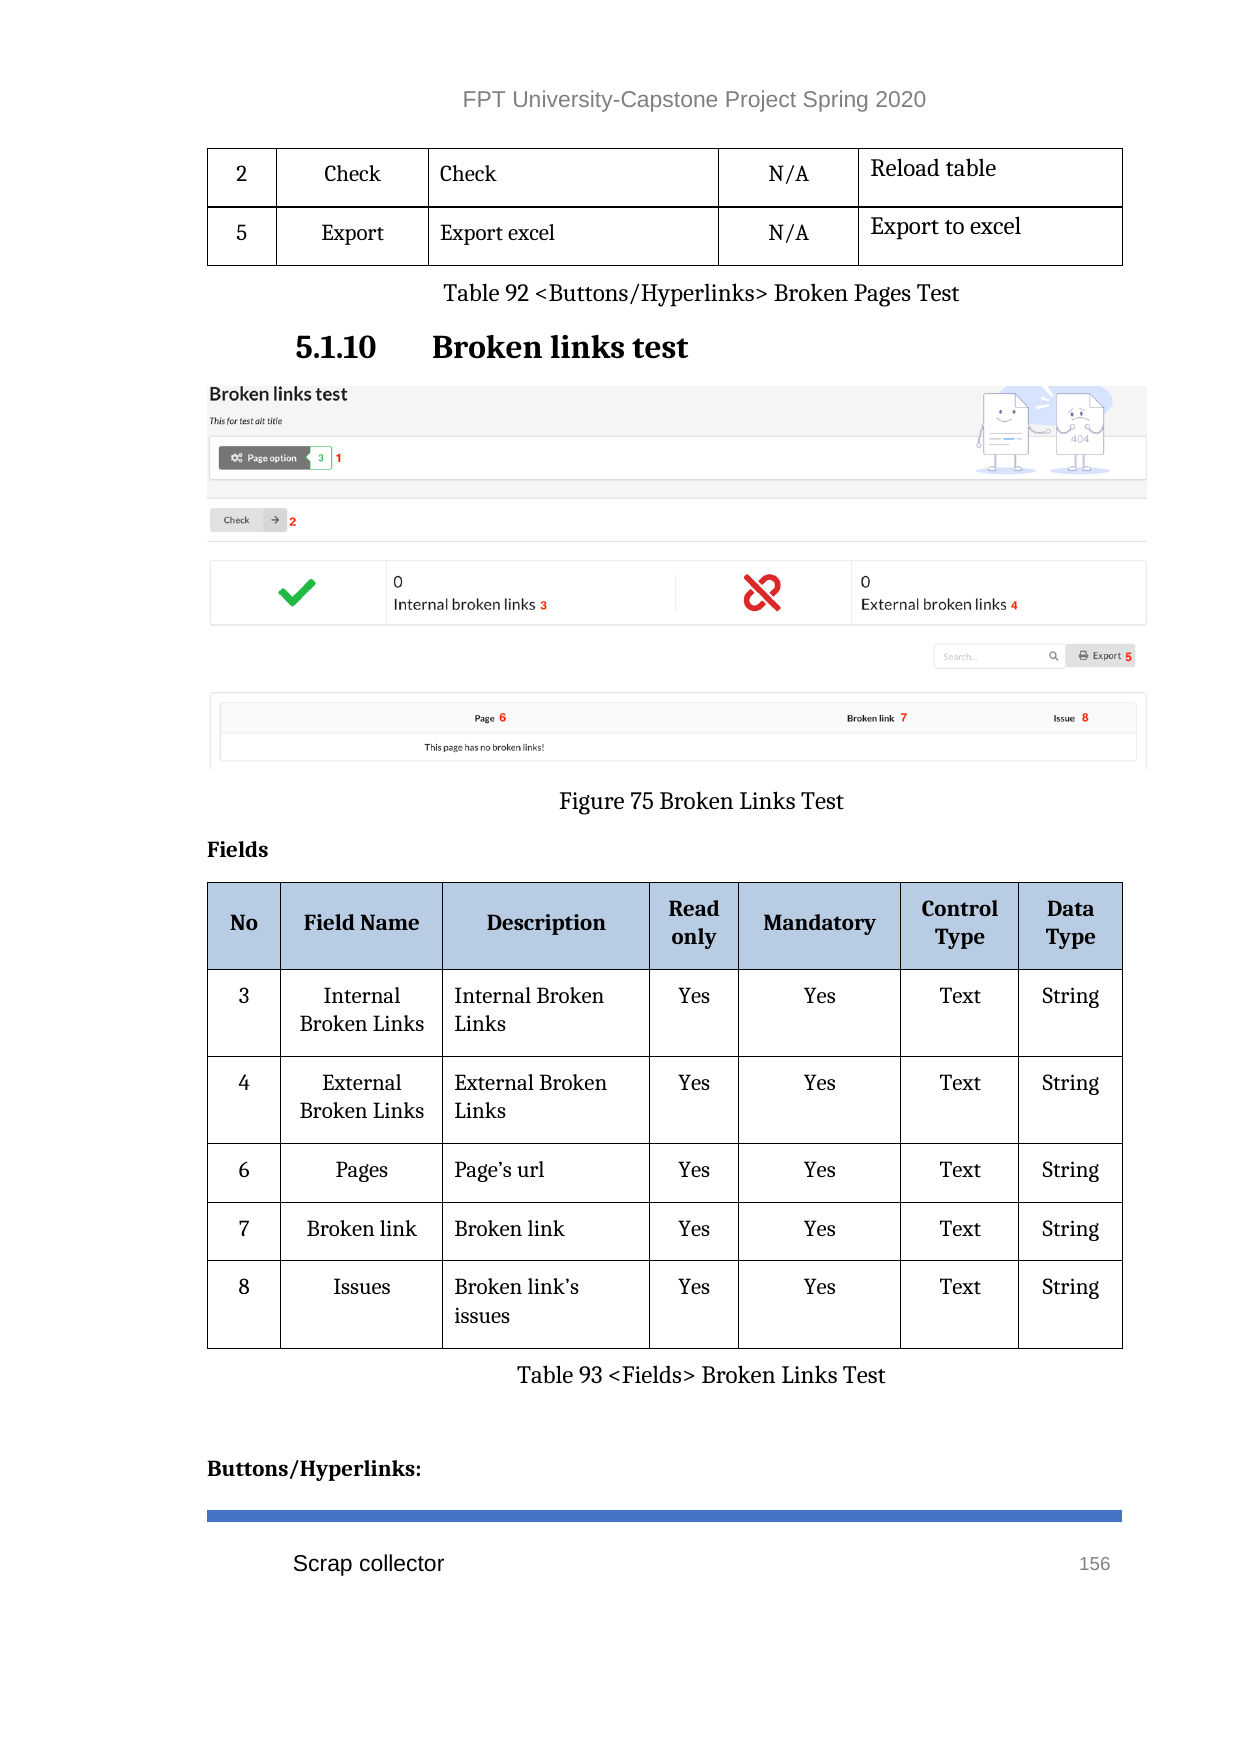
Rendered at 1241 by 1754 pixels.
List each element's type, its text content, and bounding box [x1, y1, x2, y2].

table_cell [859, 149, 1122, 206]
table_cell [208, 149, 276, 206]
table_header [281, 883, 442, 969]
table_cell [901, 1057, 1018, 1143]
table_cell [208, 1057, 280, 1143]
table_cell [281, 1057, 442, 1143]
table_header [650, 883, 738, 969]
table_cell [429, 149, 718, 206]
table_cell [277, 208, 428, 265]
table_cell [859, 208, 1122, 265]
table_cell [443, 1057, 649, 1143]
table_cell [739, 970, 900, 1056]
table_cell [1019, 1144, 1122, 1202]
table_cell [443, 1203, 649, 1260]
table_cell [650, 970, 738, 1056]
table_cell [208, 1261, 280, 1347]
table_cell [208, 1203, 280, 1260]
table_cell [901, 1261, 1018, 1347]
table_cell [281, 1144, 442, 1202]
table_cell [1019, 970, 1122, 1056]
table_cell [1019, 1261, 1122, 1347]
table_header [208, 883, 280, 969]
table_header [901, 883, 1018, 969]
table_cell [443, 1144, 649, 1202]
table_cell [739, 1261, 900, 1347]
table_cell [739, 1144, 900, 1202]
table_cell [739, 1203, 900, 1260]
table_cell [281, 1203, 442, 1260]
text Buttons/Hyperlinks: [207, 1456, 1122, 1482]
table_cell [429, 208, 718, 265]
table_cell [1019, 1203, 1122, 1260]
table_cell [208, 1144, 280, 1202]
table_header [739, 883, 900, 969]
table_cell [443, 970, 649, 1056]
text Fields [207, 837, 1122, 863]
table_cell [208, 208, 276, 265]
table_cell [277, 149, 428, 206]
text Figure 75 Broken Links Test [207, 787, 1122, 816]
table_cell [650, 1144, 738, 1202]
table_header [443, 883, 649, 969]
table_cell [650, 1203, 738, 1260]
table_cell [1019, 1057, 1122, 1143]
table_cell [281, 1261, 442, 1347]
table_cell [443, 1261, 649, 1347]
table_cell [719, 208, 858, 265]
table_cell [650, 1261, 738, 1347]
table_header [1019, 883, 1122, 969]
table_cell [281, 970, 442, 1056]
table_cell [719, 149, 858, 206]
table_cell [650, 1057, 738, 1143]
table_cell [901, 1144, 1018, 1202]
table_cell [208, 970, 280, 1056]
subtitle Broken links test [295, 328, 1122, 366]
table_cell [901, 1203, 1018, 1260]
picture [206, 386, 1147, 769]
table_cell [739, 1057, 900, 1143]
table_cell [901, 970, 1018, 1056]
